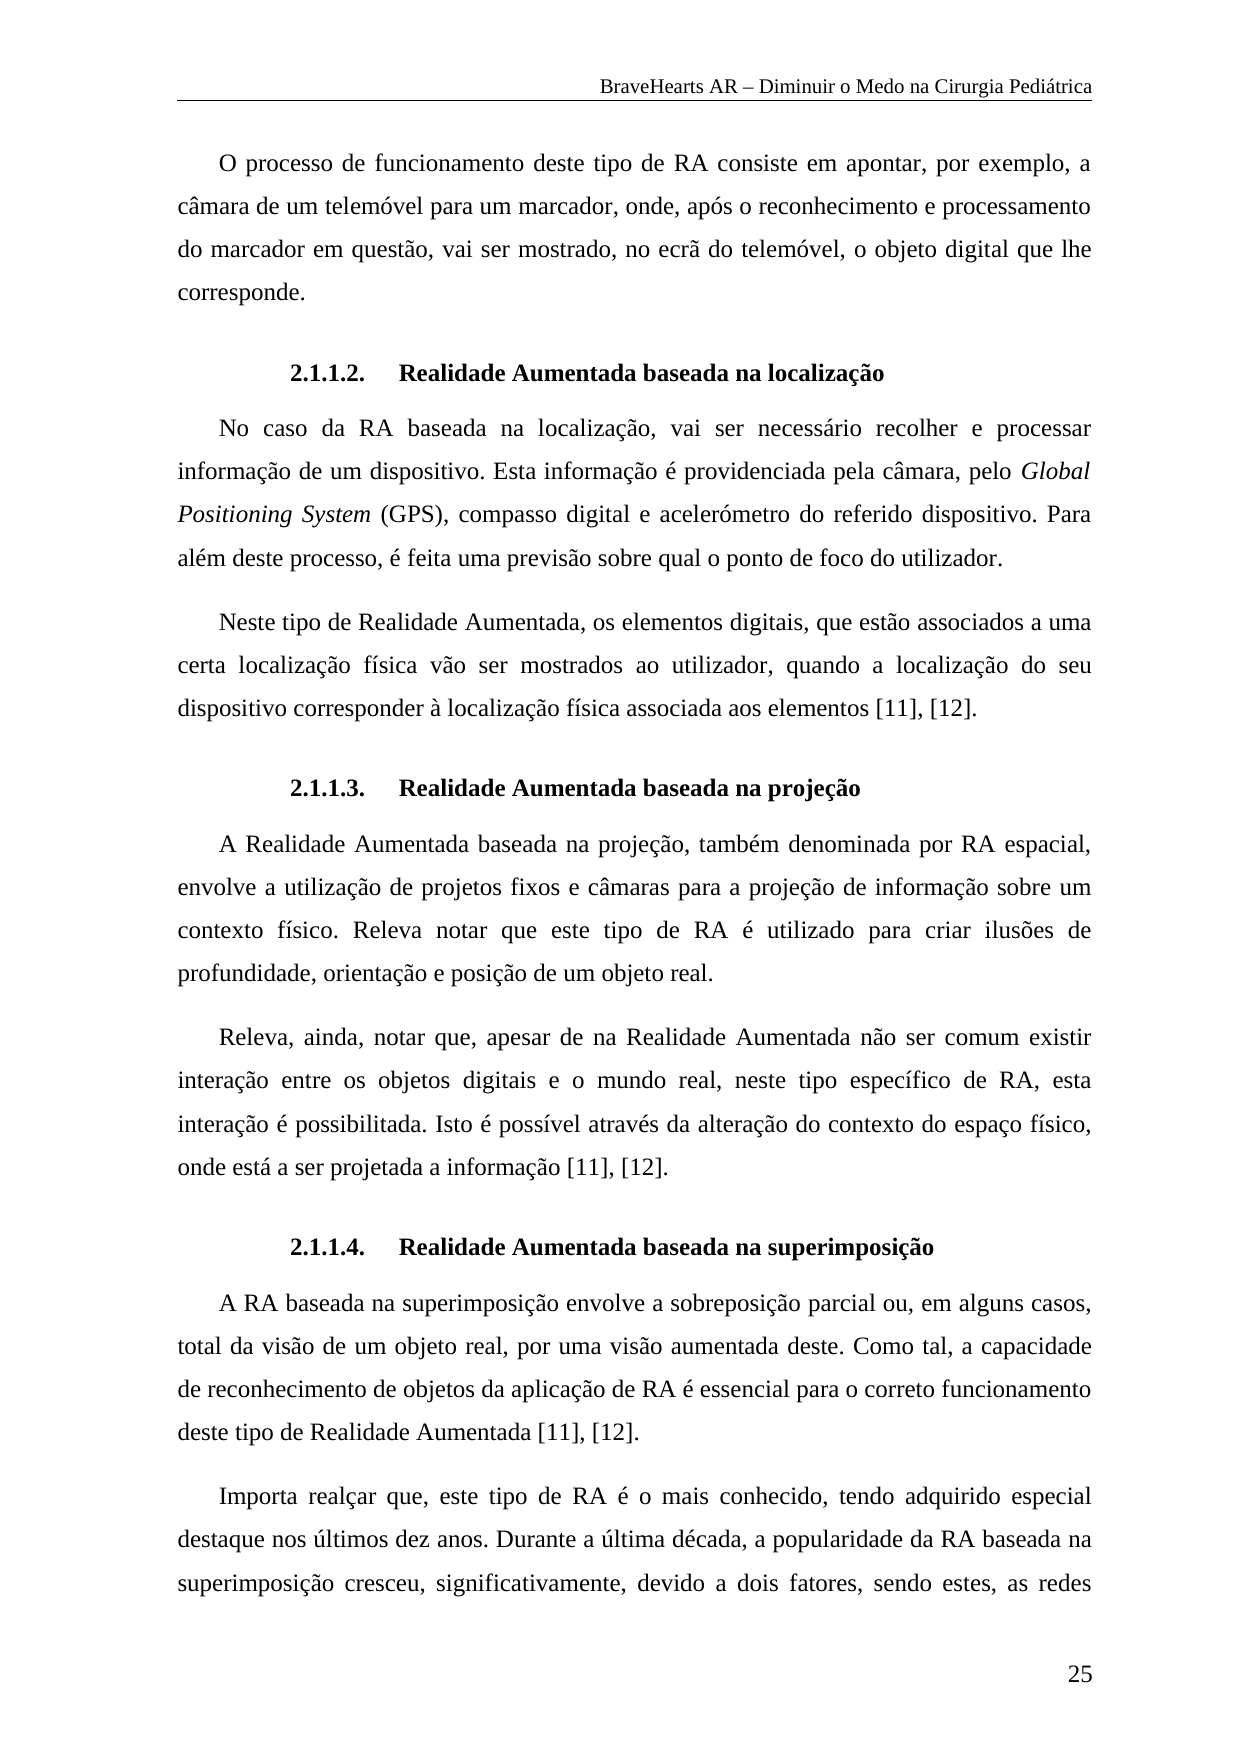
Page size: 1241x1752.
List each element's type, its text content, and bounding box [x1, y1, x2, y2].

text A Realidade Aumentada baseada na projeção, também denominada por RA espacial, envolve a utilização de projetos fixos e câmaras para a projeção de informação sobre um contexto físico. Releva notar que este tipo de RA é utilizado para criar ilusões de profundidade, orientação e posição de um objeto real. [177, 829, 1092, 987]
text Releva, ainda, notar que, apesar de na Realidade Aumentada não ser comum existir interação entre os objetos digitais e o mundo real, neste tipo específico de RA, esta interação é possibilitada. Isto é possível através da alteração do contexto do espaço físico, onde está a ser projetada a informação [11], [12]. [177, 1022, 1092, 1181]
text A RA baseada na superimposição envolve a sobreposição parcial ou, em alguns casos, total da visão de um objeto real, por uma visão aumentada deste. Como tal, a capacidade de reconhecimento de objetos da aplicação de RA é essencial para o correto funcionamento deste tipo de Realidade Aumentada [11], [12]. [177, 1288, 1092, 1446]
text No caso da RA baseada na localização, vai ser necessário recolher e processar informação de um dispositivo. Esta informação é providenciada pela câmara, pelo Global Positioning System (GPS), compasso digital e acelerómetro do referido dispositivo. Para além deste processo, é feita uma previsão sobre qual o ponto de foco do utilizador. [177, 413, 1092, 571]
text O processo de funcionamento deste tipo de RA consiste em apontar, por exemplo, a câmara de um telemóvel para um marcador, onde, após o reconhecimento e processamento do marcador em questão, vai ser mostrado, no ecrã do telemóvel, o objeto digital que lhe corresponde. [177, 148, 1092, 306]
text Neste tipo de Realidade Aumentada, os elementos digitais, que estão associados a uma certa localização física vão ser mostrados ao utilizador, quando a localização do seu dispositivo corresponder à localização física associada aos elementos [11], [12]. [177, 607, 1092, 722]
subtitle Realidade Aumentada baseada na localização [290, 358, 1092, 386]
subtitle Realidade Aumentada baseada na projeção [290, 773, 1092, 802]
subtitle Realidade Aumentada baseada na superimposição [290, 1232, 1092, 1261]
